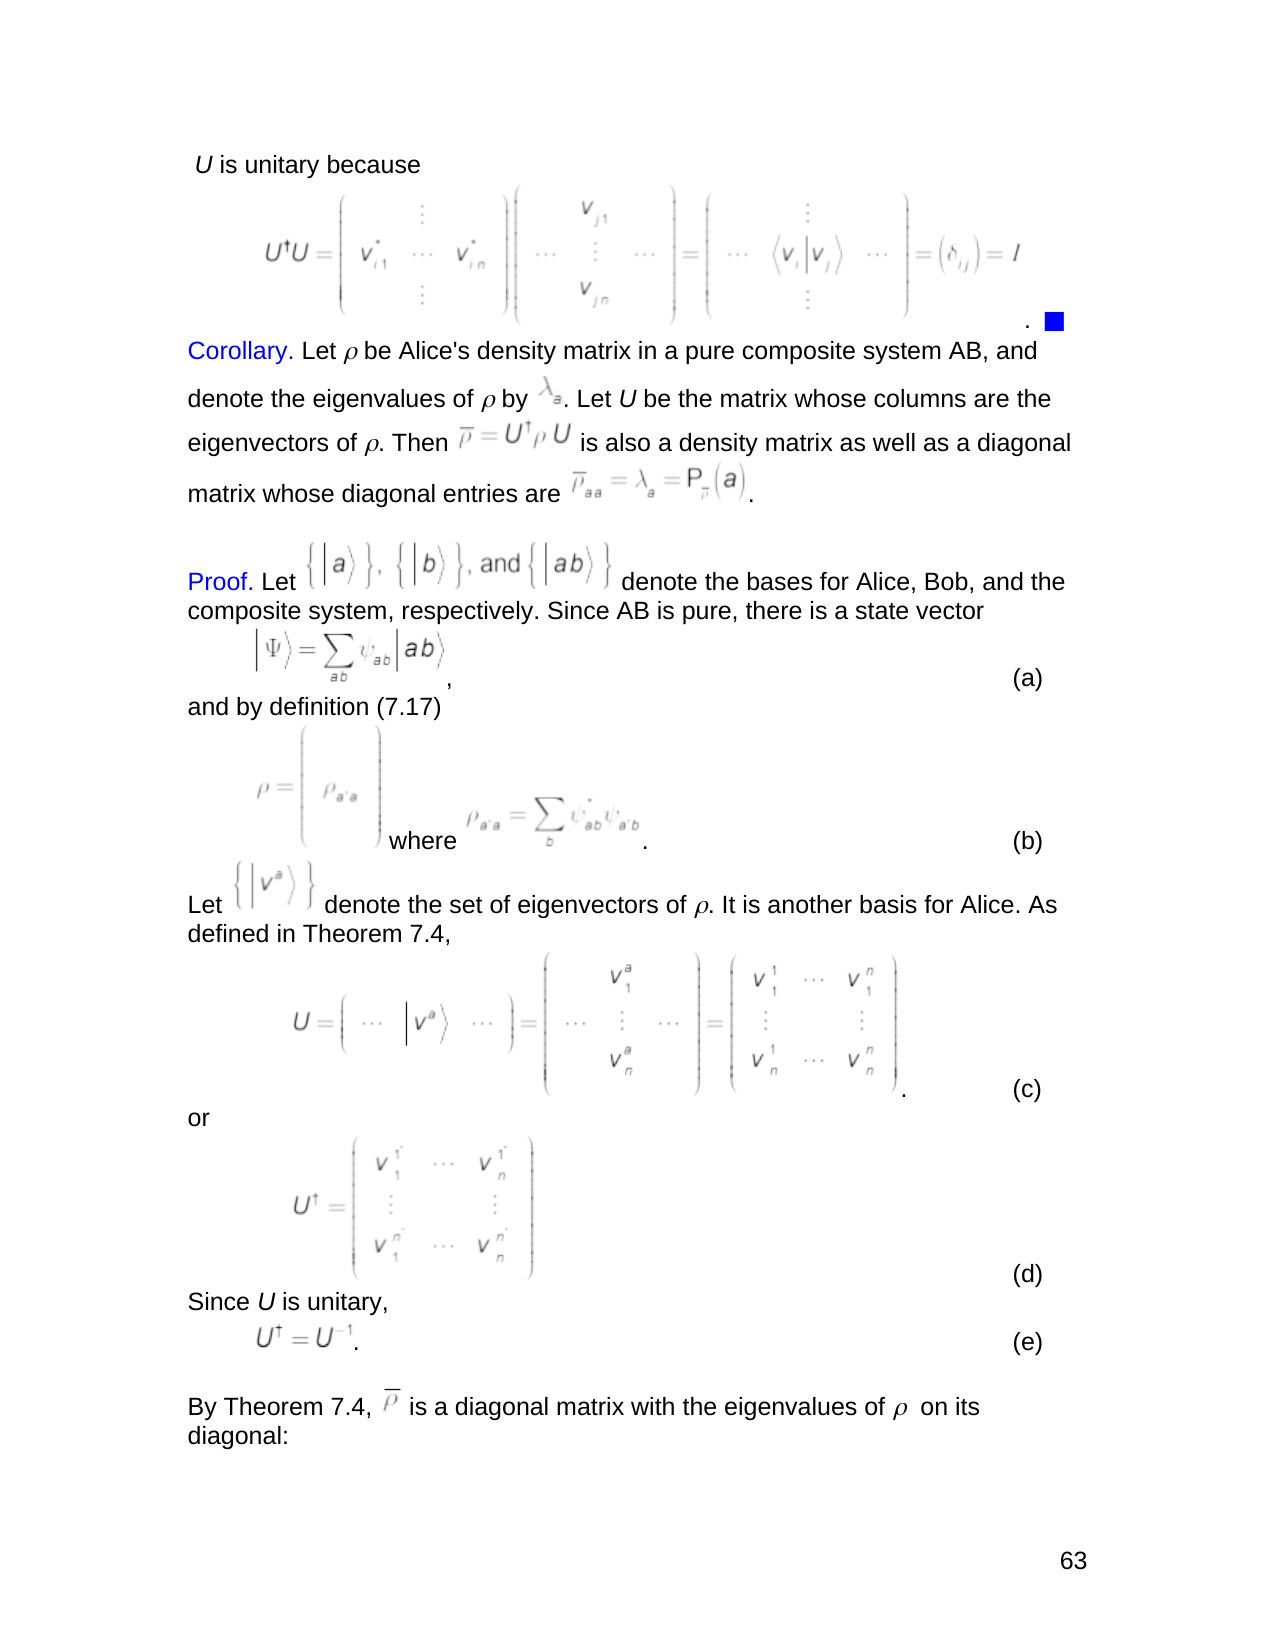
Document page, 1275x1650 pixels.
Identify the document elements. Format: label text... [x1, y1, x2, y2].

text . (e) [187, 1316, 1087, 1356]
text (d) [187, 1132, 1087, 1287]
text . (c) [187, 948, 1087, 1103]
text or [187, 1103, 1087, 1132]
text Proof. Let denote the bases for Alice, Bob, and the composite system, respectively. Since AB is pure, there is a state vector [187, 537, 1087, 625]
text Corollary. Let  be Alice's density matrix in a pure composite system AB, and denote the eigenvalues of  by . Let U be the matrix whose columns are the eigenvectors of . Then is also a density matrix as well as a diagonal matrix whose diagonal entries are . [187, 336, 1087, 508]
text , (a) [187, 625, 1087, 692]
text and by definition (7.17) [187, 692, 1087, 721]
text Let denote the set of eigenvectors of . It is another basis for Alice. As defined in Theorem 7.4, [187, 855, 1087, 948]
text By Theorem 7.4, is a diagonal matrix with the eigenvalues of  on its diagonal: [187, 1384, 1087, 1449]
text where . (b) [187, 721, 1087, 855]
text U is unitary because [187, 150, 1087, 179]
text . ■ [187, 179, 1087, 336]
text Since U is unitary, [187, 1287, 1087, 1316]
